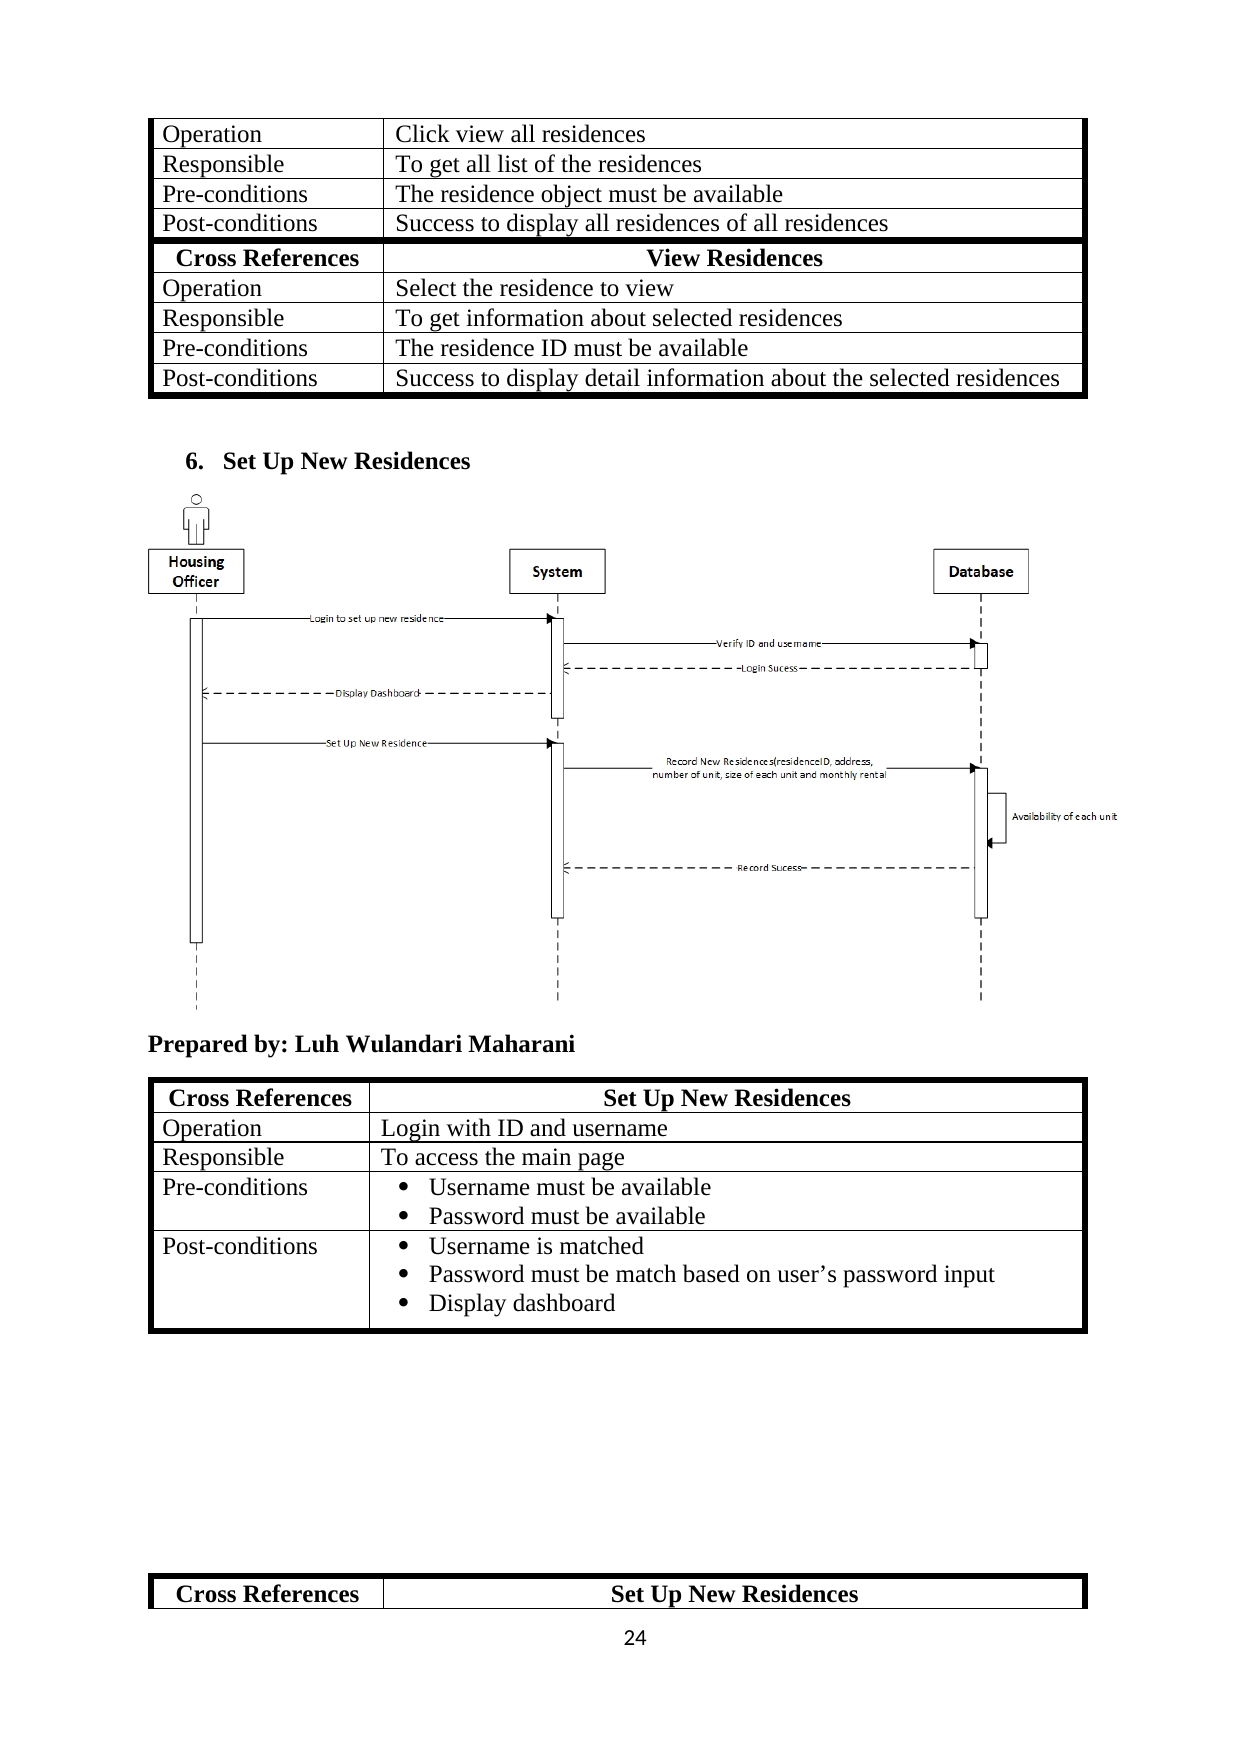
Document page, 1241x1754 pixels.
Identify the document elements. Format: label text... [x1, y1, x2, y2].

table_cell Responsible [154, 303, 383, 332]
table_cell Click view all residences [384, 119, 1082, 148]
list Set Up New Residences [185, 446, 1122, 475]
table_header Cross References [154, 1579, 383, 1608]
table_cell Operation [154, 119, 383, 148]
table_cell The residence object must be available [384, 179, 1082, 207]
table_cell Post-conditions [154, 1231, 369, 1328]
table_cell Login with ID and username [370, 1113, 1082, 1141]
table_cell Username is matched Password must be match based on user’s password input Display dashboard [370, 1231, 1082, 1328]
table_cell Username must be available Password must be available [370, 1172, 1082, 1230]
table_cell Post-conditions [154, 364, 383, 392]
table_cell Select the residence to view [384, 273, 1082, 302]
table_cell Pre-conditions [154, 1172, 369, 1230]
picture [147, 493, 1123, 1010]
table_cell To get all list of the residences [384, 149, 1082, 178]
table_header Cross References [154, 1083, 369, 1112]
table_cell Success to display detail information about the selected residences [384, 364, 1082, 392]
table_cell Success to display all residences of all residences [384, 209, 1082, 237]
table_cell Operation [154, 273, 383, 302]
table_cell The residence ID must be available [384, 333, 1082, 362]
table_cell To access the main page [370, 1143, 1082, 1171]
table_cell Operation [154, 1113, 369, 1141]
table_cell Responsible [154, 1143, 369, 1171]
table_cell Cross References [154, 244, 383, 272]
table_cell Pre-conditions [154, 333, 383, 362]
table_cell To get information about selected residences [384, 303, 1082, 332]
text Prepared by: Luh Wulandari Maharani [148, 1029, 1122, 1058]
table_header Set Up New Residences [384, 1579, 1082, 1608]
table_cell Responsible [154, 149, 383, 178]
table_cell Pre-conditions [154, 179, 383, 207]
table_cell Post-conditions [154, 209, 383, 237]
table_cell View Residences [384, 244, 1082, 272]
table_header Set Up New Residences [370, 1083, 1082, 1112]
